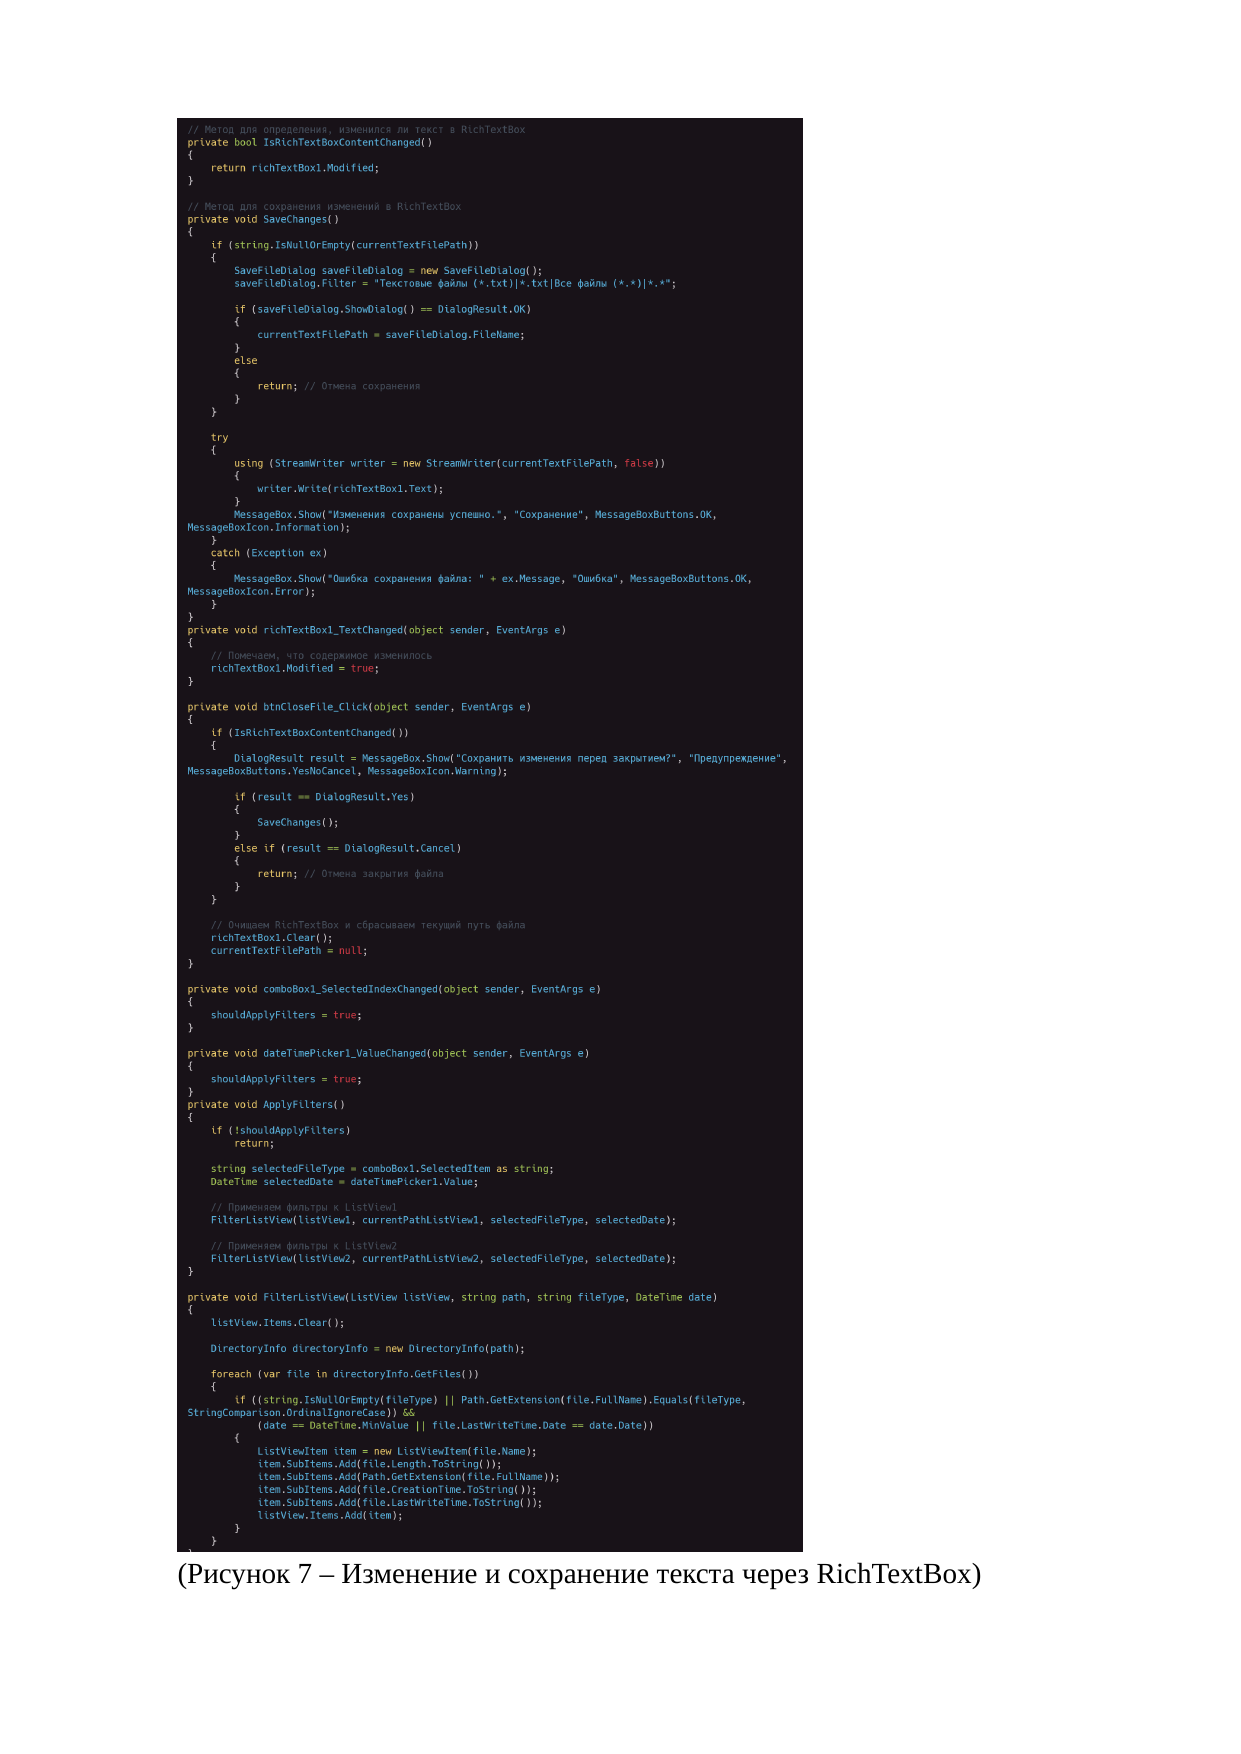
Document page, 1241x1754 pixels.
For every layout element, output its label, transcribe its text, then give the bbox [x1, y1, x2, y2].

picture [177, 118, 803, 1552]
text (Рисунок 7 – Изменение и сохранение текста через RichTextBox) [177, 1556, 1152, 1589]
